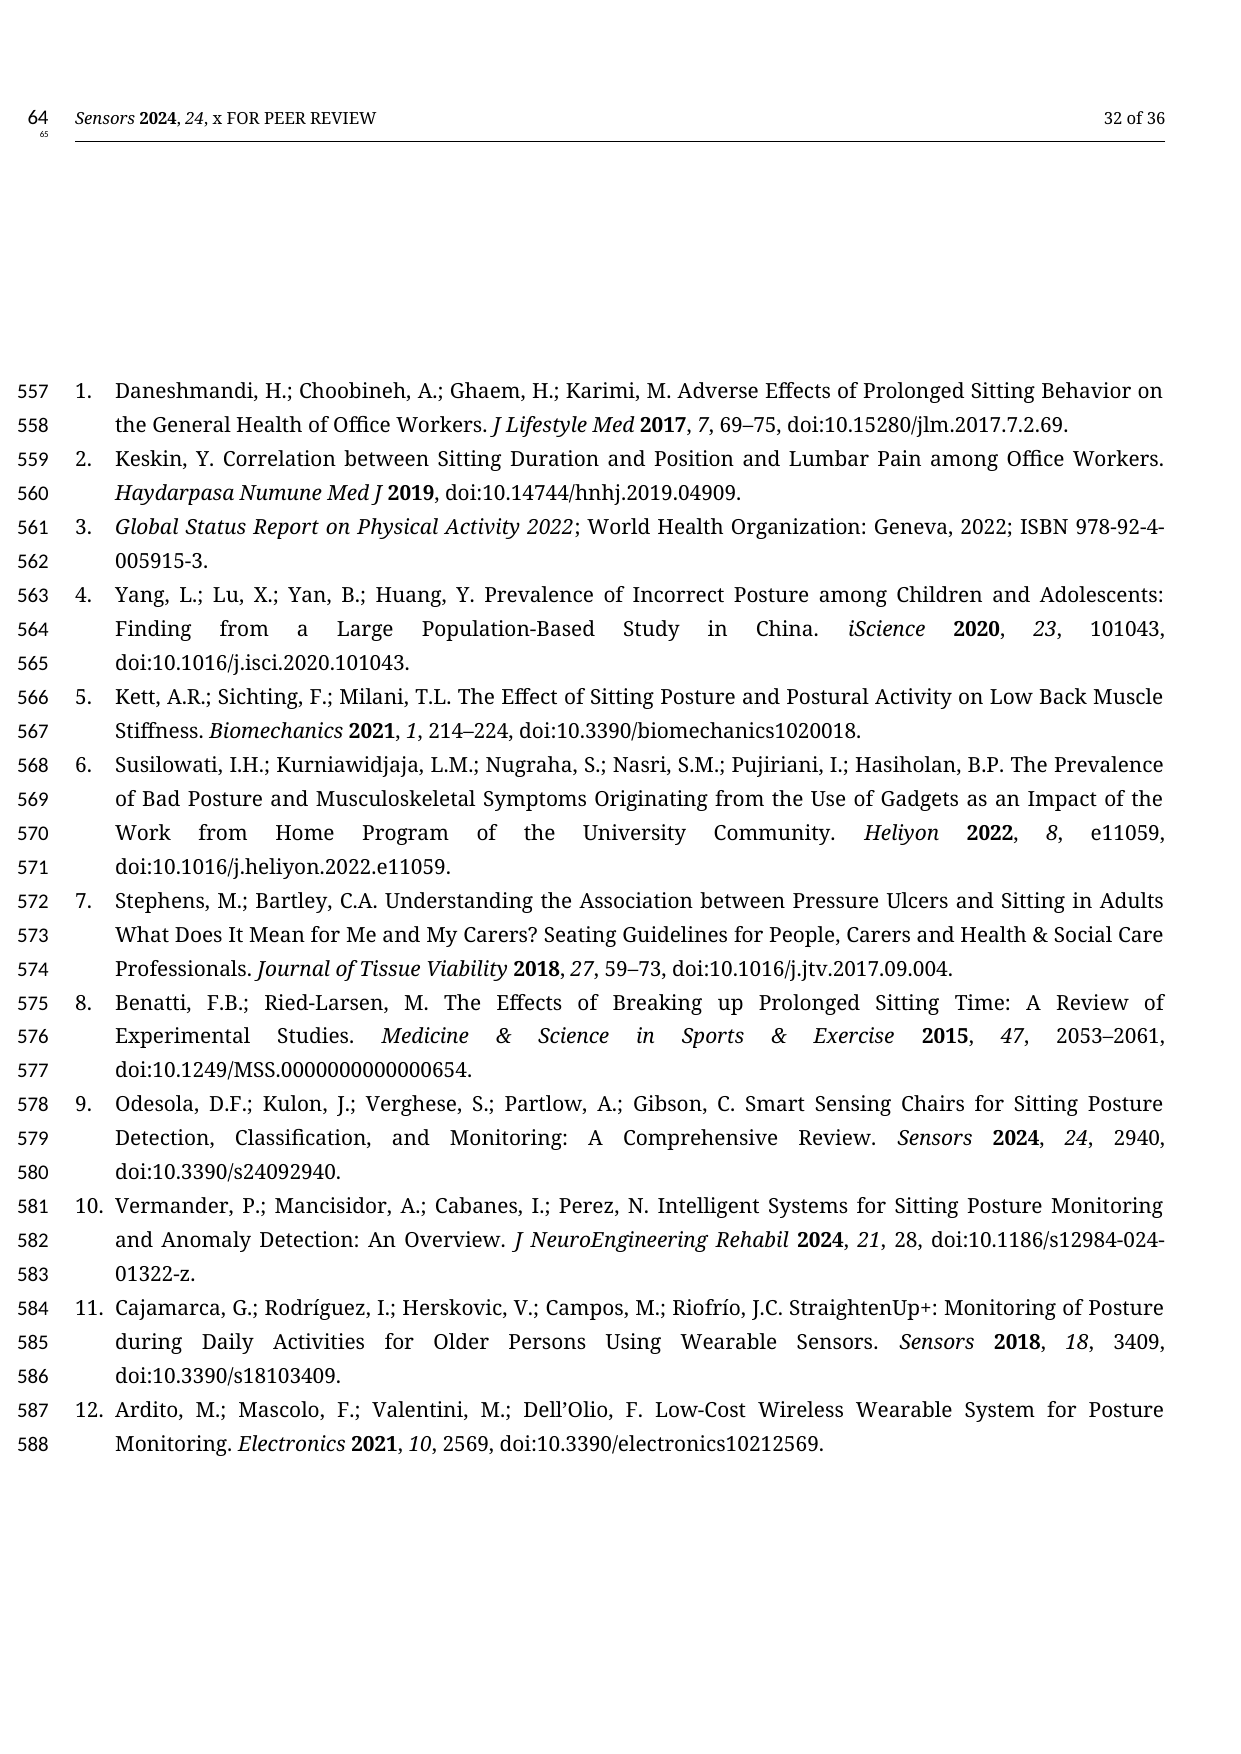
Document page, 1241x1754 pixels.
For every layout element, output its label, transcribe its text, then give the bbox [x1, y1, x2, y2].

text 5. Kett, A.R.; Sichting, F.; Milani, T.L. The Effect of Sitting Posture and Postural Activity on Low Back Muscle Stiffness. Biomechanics 2021, 1, 214–224, doi:10.3390/biomechanics1020018. [75, 679, 1165, 747]
text 6. Susilowati, I.H.; Kurniawidjaja, L.M.; Nugraha, S.; Nasri, S.M.; Pujiriani, I.; Hasiholan, B.P. The Prevalence of Bad Posture and Musculoskeletal Symptoms Originating from the Use of Gadgets as an Impact of the Work from Home Program of the University Community. Heliyon 2022, 8, e11059, doi:10.1016/j.heliyon.2022.e11059. [75, 747, 1165, 883]
text 9. Odesola, D.F.; Kulon, J.; Verghese, S.; Partlow, A.; Gibson, C. Smart Sensing Chairs for Sitting Posture Detection, Classification, and Monitoring: A Comprehensive Review. Sensors 2024, 24, 2940, doi:10.3390/s24092940. [75, 1087, 1165, 1189]
text 12. Ardito, M.; Mascolo, F.; Valentini, M.; Dell’Olio, F. Low-Cost Wireless Wearable System for Posture Monitoring. Electronics 2021, 10, 2569, doi:10.3390/electronics10212569. [75, 1392, 1165, 1460]
text 8. Benatti, F.B.; Ried-Larsen, M. The Effects of Breaking up Prolonged Sitting Time: A Review of Experimental Studies. Medicine & Science in Sports & Exercise 2015, 47, 2053–2061, doi:10.1249/MSS.0000000000000654. [75, 985, 1165, 1087]
text 1. Daneshmandi, H.; Choobineh, A.; Ghaem, H.; Karimi, M. Adverse Effects of Prolonged Sitting Behavior on the General Health of Office Workers. J Lifestyle Med 2017, 7, 69–75, doi:10.15280/jlm.2017.7.2.69. [75, 374, 1165, 442]
text 4. Yang, L.; Lu, X.; Yan, B.; Huang, Y. Prevalence of Incorrect Posture among Children and Adolescents: Finding from a Large Population-Based Study in China. iScience 2020, 23, 101043, doi:10.1016/j.isci.2020.101043. [75, 577, 1165, 679]
text 10. Vermander, P.; Mancisidor, A.; Cabanes, I.; Perez, N. Intelligent Systems for Sitting Posture Monitoring and Anomaly Detection: An Overview. J NeuroEngineering Rehabil 2024, 21, 28, doi:10.1186/s12984-024-01322-z. [75, 1189, 1165, 1291]
text 3. Global Status Report on Physical Activity 2022; World Health Organization: Geneva, 2022; ISBN 978-92-4-005915-3. [75, 509, 1165, 577]
text 7. Stephens, M.; Bartley, C.A. Understanding the Association between Pressure Ulcers and Sitting in Adults What Does It Mean for Me and My Carers? Seating Guidelines for People, Carers and Health & Social Care Professionals. Journal of Tissue Viability 2018, 27, 59–73, doi:10.1016/j.jtv.2017.09.004. [75, 883, 1165, 985]
text 11. Cajamarca, G.; Rodríguez, I.; Herskovic, V.; Campos, M.; Riofrío, J.C. StraightenUp+: Monitoring of Posture during Daily Activities for Older Persons Using Wearable Sensors. Sensors 2018, 18, 3409, doi:10.3390/s18103409. [75, 1291, 1165, 1392]
text 2. Keskin, Y. Correlation between Sitting Duration and Position and Lumbar Pain among Office Workers. Haydarpasa Numune Med J 2019, doi:10.14744/hnhj.2019.04909. [75, 442, 1165, 509]
